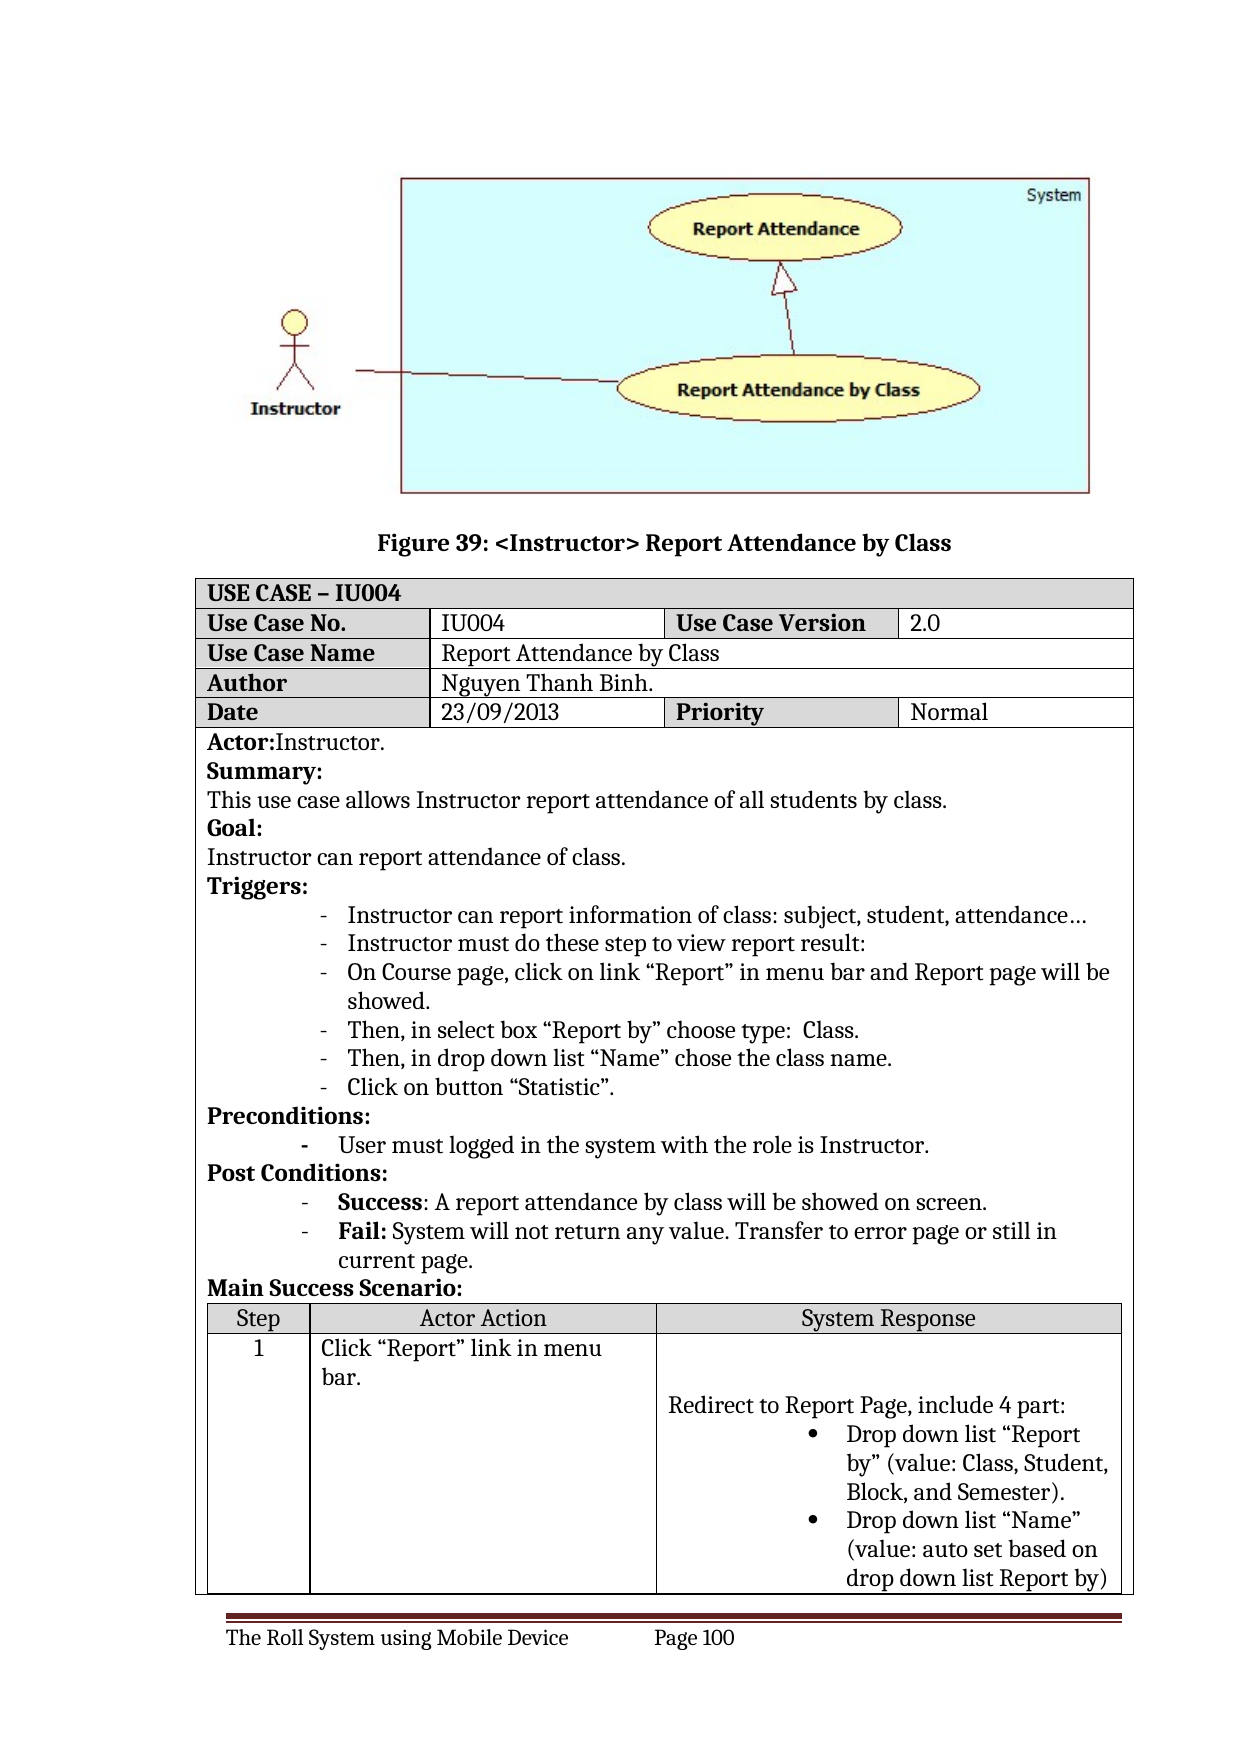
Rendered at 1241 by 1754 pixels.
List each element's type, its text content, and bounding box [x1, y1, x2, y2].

table_cell Report Attendance by Class [431, 639, 1133, 667]
table_cell Use Case Version [665, 609, 898, 638]
table_cell 2.0 [899, 609, 1133, 638]
table_cell IU004 [431, 609, 664, 638]
picture [206, 147, 1121, 525]
table_cell 23/09/2013 [431, 698, 664, 727]
table_cell Author [196, 669, 429, 697]
table_cell Normal [899, 698, 1133, 727]
table_cell Use Case Name [196, 639, 429, 667]
table_cell Date [196, 698, 429, 727]
table_cell Use Case No. [196, 609, 429, 638]
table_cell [196, 728, 1133, 1594]
table_header USE CASE – IU004 [196, 579, 1133, 608]
table_cell Priority [665, 698, 898, 727]
table_cell Nguyen Thanh Binh. [431, 669, 1133, 697]
